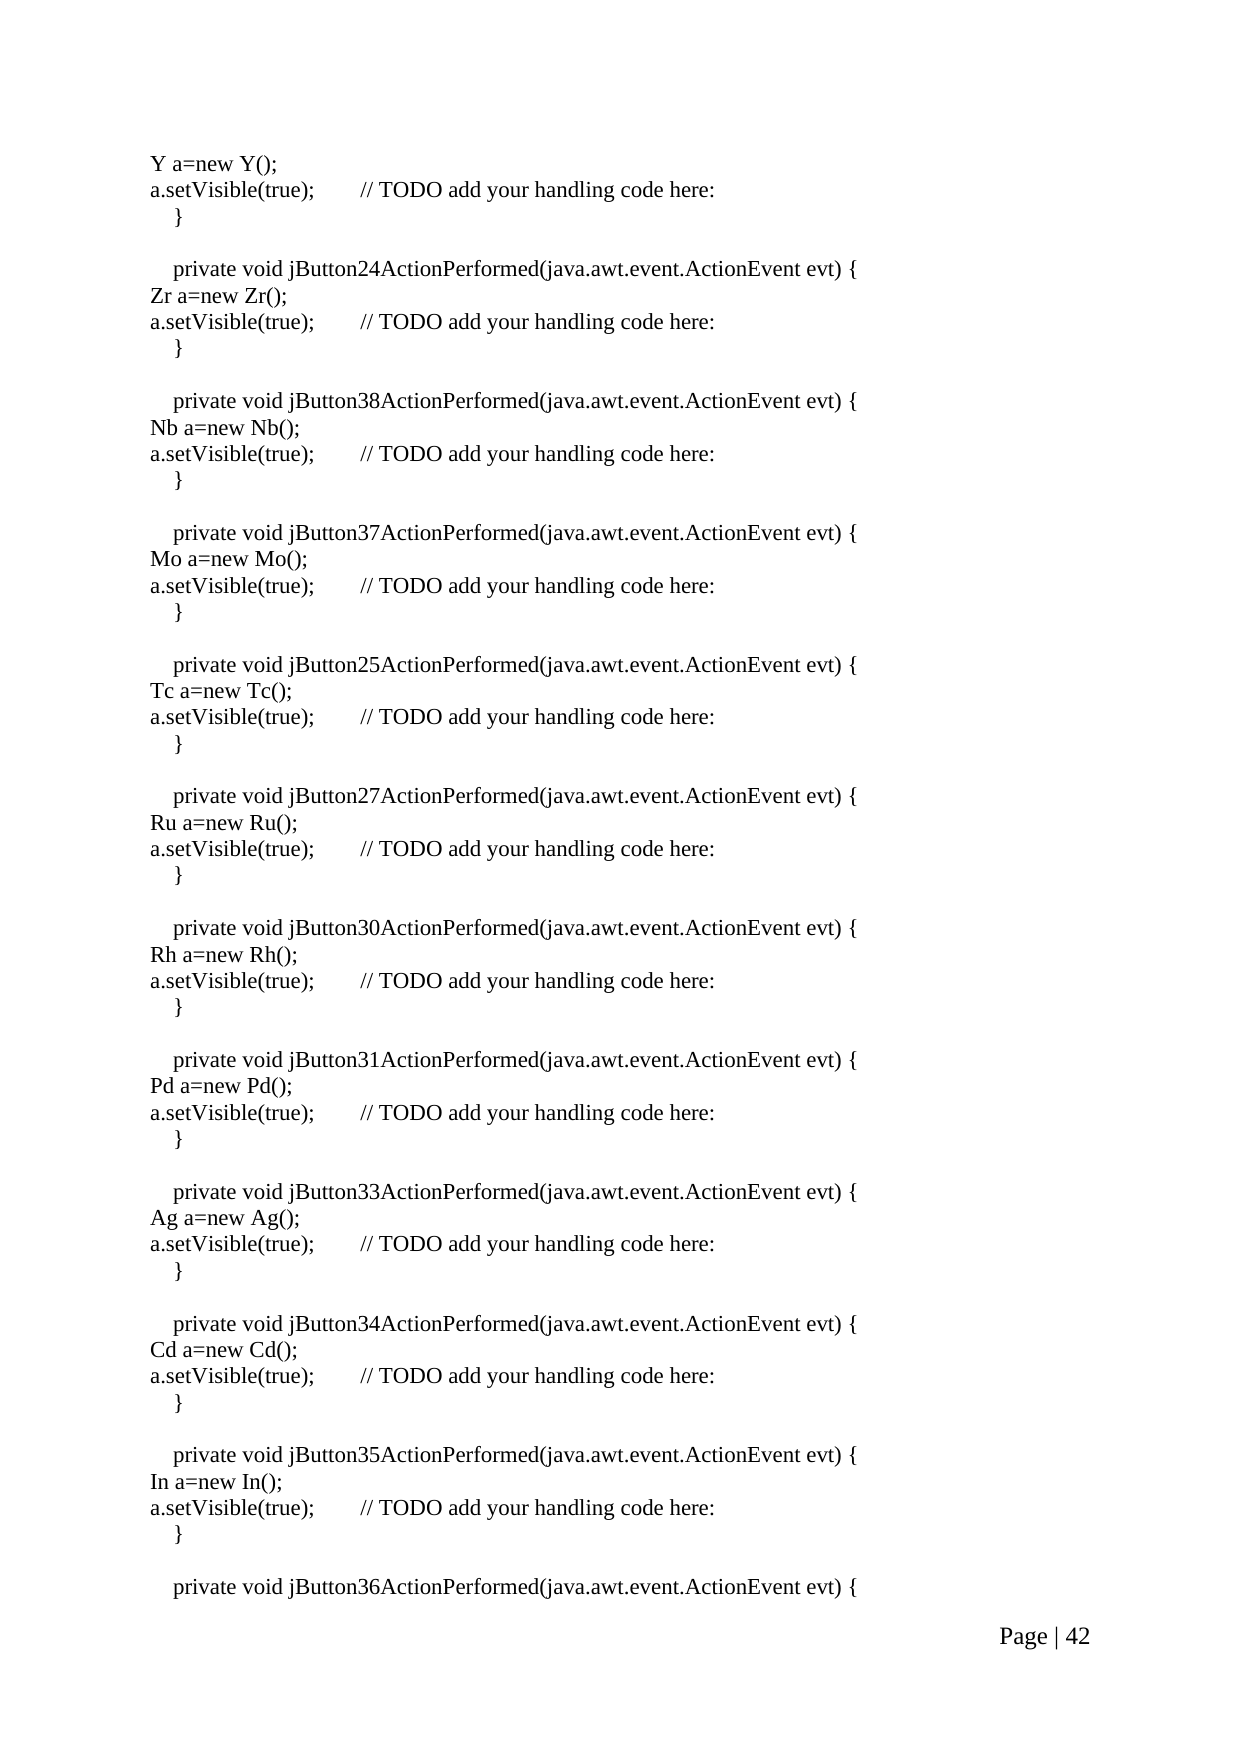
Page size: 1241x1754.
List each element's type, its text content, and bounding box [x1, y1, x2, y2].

text } [150, 1520, 1090, 1547]
text } [150, 730, 1090, 756]
text Mo a=new Mo(); [150, 545, 1090, 572]
text a.setVisible(true); // TODO add your handling code here: [150, 967, 1090, 993]
text Rh a=new Rh(); [150, 941, 1090, 967]
text } [150, 334, 1090, 361]
text a.setVisible(true); // TODO add your handling code here: [150, 1099, 1090, 1125]
text a.setVisible(true); // TODO add your handling code here: [150, 703, 1090, 730]
text private void jButton38ActionPerformed(java.awt.event.ActionEvent evt) { [150, 387, 1090, 413]
text a.setVisible(true); // TODO add your handling code here: [150, 308, 1090, 334]
text a.setVisible(true); // TODO add your handling code here: [150, 440, 1090, 466]
text private void jButton34ActionPerformed(java.awt.event.ActionEvent evt) { [150, 1309, 1090, 1336]
text } [150, 993, 1090, 1020]
text a.setVisible(true); // TODO add your handling code here: [150, 572, 1090, 598]
text } [150, 1257, 1090, 1283]
text } [150, 1125, 1090, 1151]
text private void jButton33ActionPerformed(java.awt.event.ActionEvent evt) { [150, 1178, 1090, 1204]
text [150, 1494, 1090, 1520]
text a.setVisible(true); // TODO add your handling code here: [150, 835, 1090, 862]
text Ru a=new Ru(); [150, 809, 1090, 835]
text private void jButton35ActionPerformed(java.awt.event.ActionEvent evt) { [150, 1441, 1090, 1468]
text private void jButton37ActionPerformed(java.awt.event.ActionEvent evt) { [150, 519, 1090, 545]
text private void jButton25ActionPerformed(java.awt.event.ActionEvent evt) { [150, 651, 1090, 677]
text } [150, 598, 1090, 624]
text } [150, 466, 1090, 493]
text private void jButton27ActionPerformed(java.awt.event.ActionEvent evt) { [150, 782, 1090, 809]
text Pd a=new Pd(); [150, 1072, 1090, 1099]
text Tc a=new Tc(); [150, 677, 1090, 703]
text } [150, 203, 1090, 229]
text Cd a=new Cd(); [150, 1336, 1090, 1362]
text private void jButton31ActionPerformed(java.awt.event.ActionEvent evt) { [150, 1046, 1090, 1072]
text In a=new In(); [150, 1468, 1090, 1494]
text Zr a=new Zr(); [150, 282, 1090, 308]
text a.setVisible(true); // TODO add your handling code here: [150, 1231, 1090, 1257]
text } [150, 1389, 1090, 1415]
text a.setVisible(true); // TODO add your handling code here: [150, 1362, 1090, 1389]
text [150, 176, 1090, 203]
text Nb a=new Nb(); [150, 413, 1090, 440]
text private void jButton30ActionPerformed(java.awt.event.ActionEvent evt) { [150, 914, 1090, 941]
text private void jButton24ActionPerformed(java.awt.event.ActionEvent evt) { [150, 255, 1090, 282]
text Y a=new Y(); [150, 150, 1090, 176]
text Ag a=new Ag(); [150, 1204, 1090, 1231]
text } [150, 862, 1090, 888]
text private void jButton36ActionPerformed(java.awt.event.ActionEvent evt) { [150, 1573, 1090, 1599]
